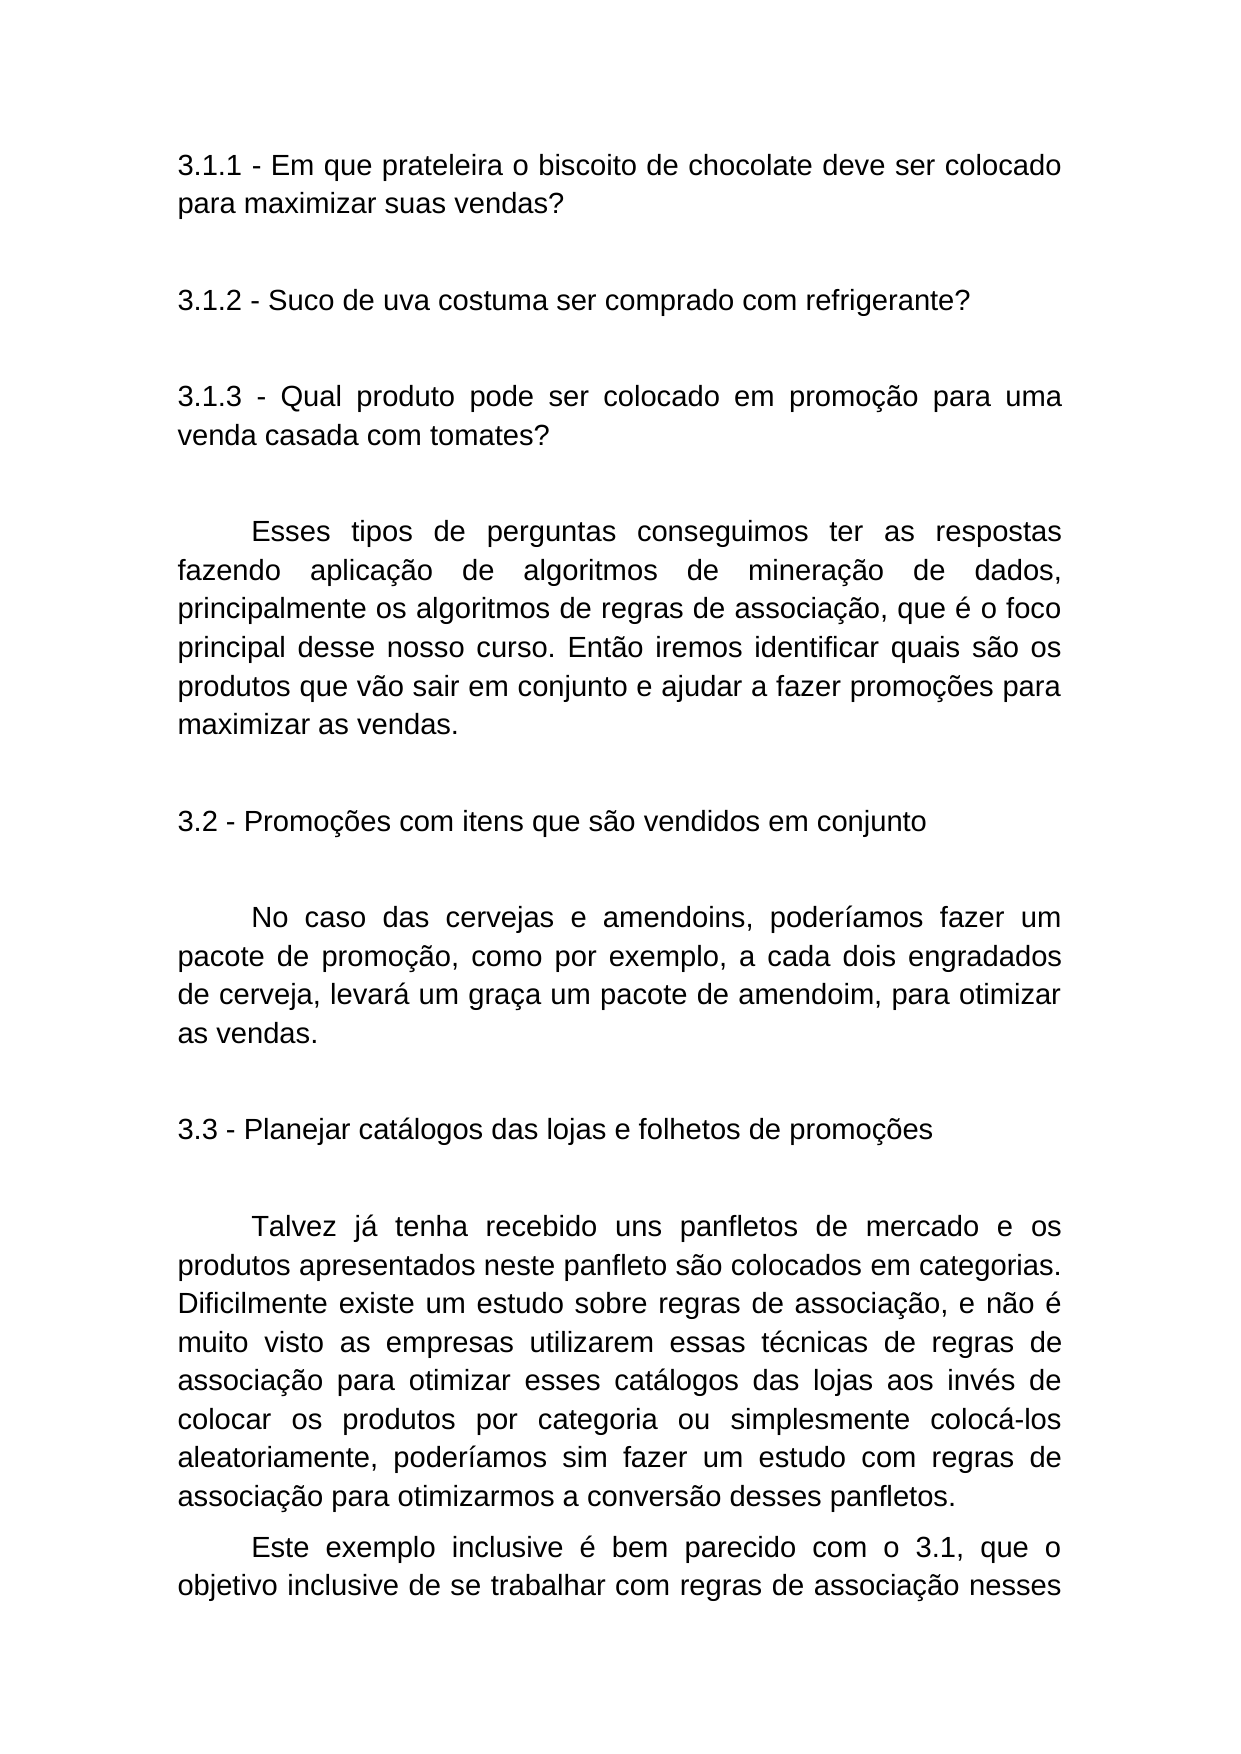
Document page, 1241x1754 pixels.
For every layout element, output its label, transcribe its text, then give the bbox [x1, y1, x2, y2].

text 3.1.1 - Em que prateleira o biscoito de chocolate deve ser colocado para maximizar suas vendas? [177, 148, 1063, 220]
subtitle 3.2 - Promoções com itens que são vendidos em conjunto [177, 804, 1063, 837]
subtitle 3.3 - Planejar catálogos das lojas e folhetos de promoções [177, 1112, 1063, 1146]
text 3.1.3 - Qual produto pode ser colocado em promoção para uma venda casada com tomates? [177, 379, 1063, 451]
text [177, 1530, 1063, 1602]
text 3.1.2 - Suco de uva costuma ser comprado com refrigerante? [177, 283, 1063, 316]
text No caso das cervejas e amendoins, poderíamos fazer um pacote de promoção, como por exemplo, a cada dois engradados de cerveja, levará um graça um pacote de amendoim, para otimizar as vendas. [177, 900, 1063, 1049]
text Esses tipos de perguntas conseguimos ter as respostas fazendo aplicação de algoritmos de mineração de dados, principalmente os algoritmos de regras de associação, que é o foco principal desse nosso curso. Então iremos identificar quais são os produtos que vão sair em conjunto e ajudar a fazer promoções para maximizar as vendas. [177, 514, 1063, 741]
text Talvez já tenha recebido uns panfletos de mercado e os produtos apresentados neste panfleto são colocados em categorias. Dificilmente existe um estudo sobre regras de associação, e não é muito visto as empresas utilizarem essas técnicas de regras de associação para otimizar esses catálogos das lojas aos invés de colocar os produtos por categoria ou simplesmente colocá-los aleatoriamente, poderíamos sim fazer um estudo com regras de associação para otimizarmos a conversão desses panfletos. [177, 1209, 1063, 1512]
